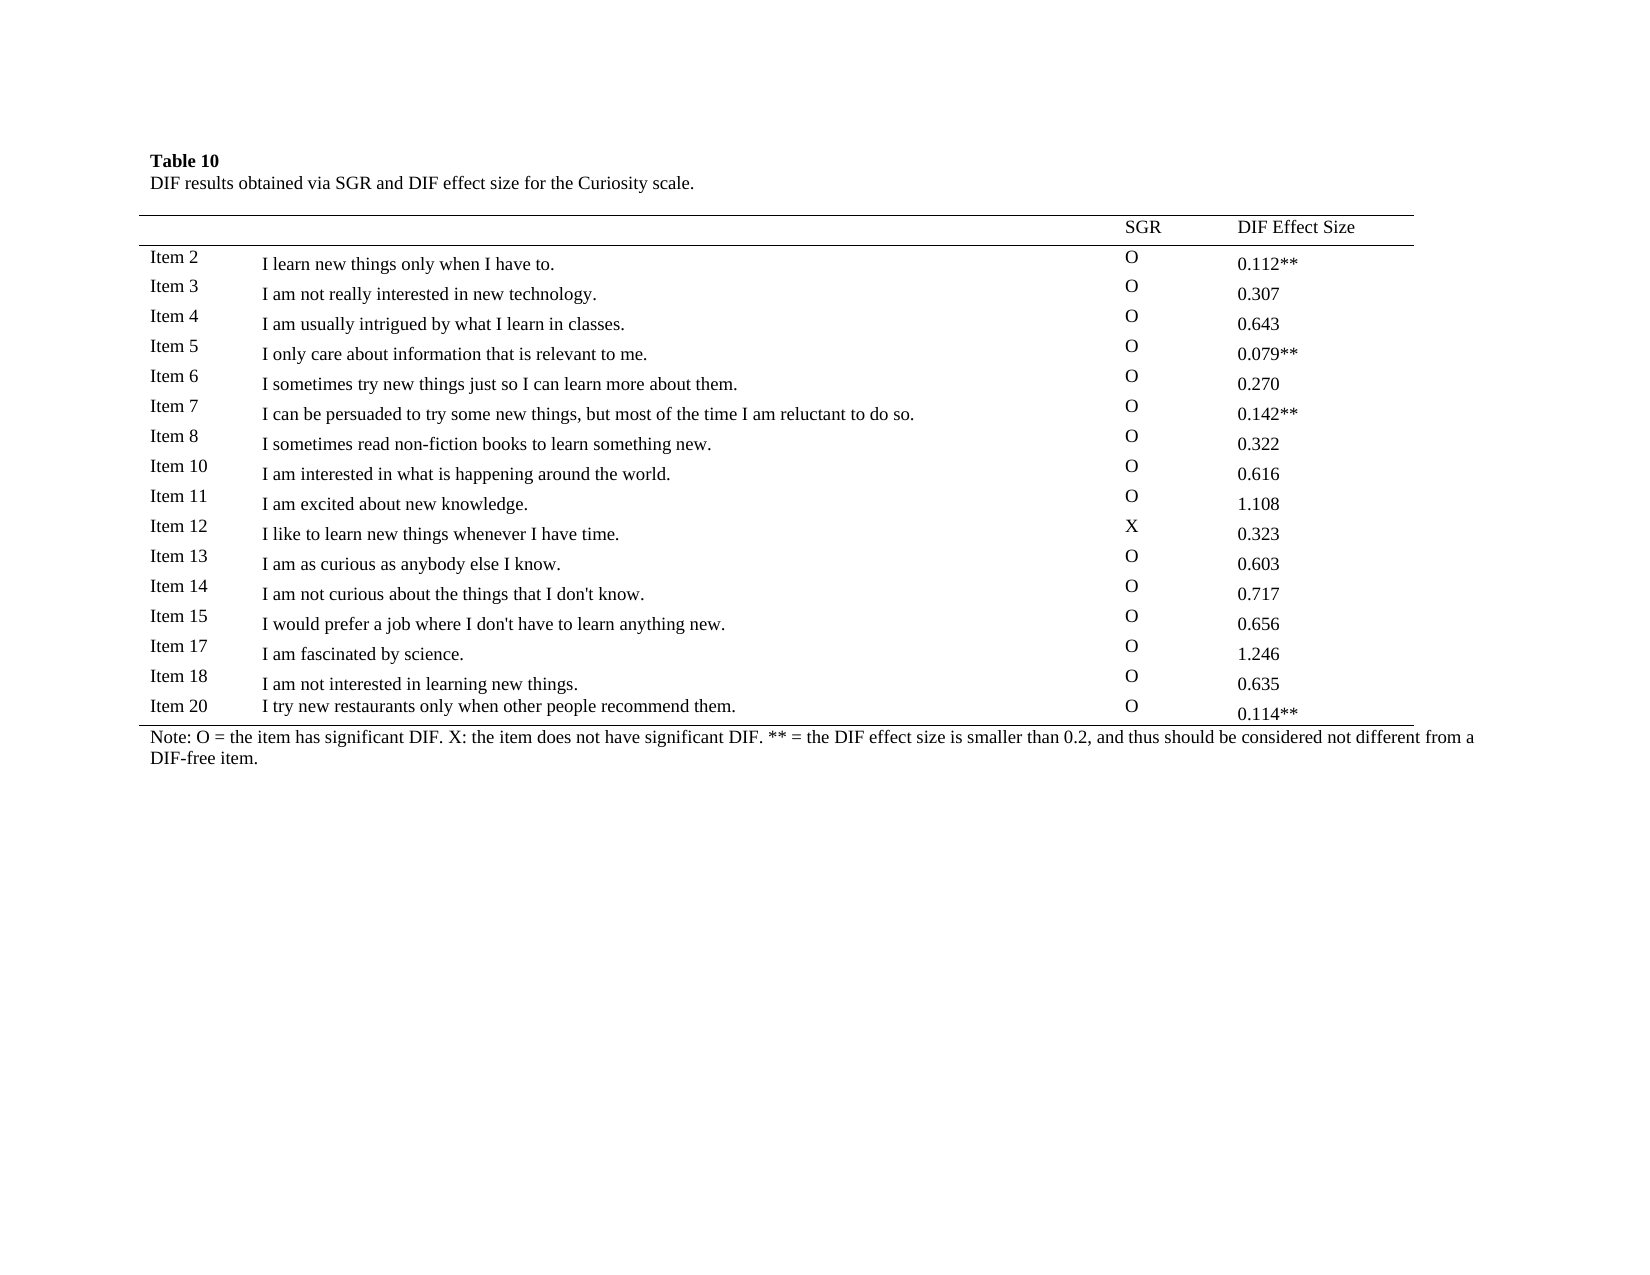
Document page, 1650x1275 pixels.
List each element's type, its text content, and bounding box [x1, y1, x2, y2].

table_header SGR [1114, 216, 1226, 245]
table_cell 0.112** [1226, 246, 1414, 275]
table_cell Item 18 [139, 665, 251, 695]
table_cell O [1114, 635, 1226, 665]
table_cell 1.108 [1226, 485, 1414, 515]
table_cell 0.635 [1226, 665, 1414, 695]
table_cell 0.114** [1226, 695, 1414, 725]
table_cell O [1114, 455, 1226, 485]
table_cell X [1114, 515, 1226, 545]
table_cell I am as curious as anybody else I know. [251, 545, 1114, 575]
table_cell 0.323 [1226, 515, 1414, 545]
table_cell O [1114, 575, 1226, 605]
text Note: O = the item has significant DIF. X: the item does not have significant DIF. ** = the DIF effect size is smaller than 0.2, and thus should be considered not different from a DIF-free item. [150, 726, 1500, 769]
table_cell I can be persuaded to try some new things, but most of the time I am reluctant to do so. [251, 395, 1114, 425]
table_cell 1.246 [1226, 635, 1414, 665]
table_cell O [1114, 665, 1226, 695]
table_cell Item 10 [139, 455, 251, 485]
table_cell Item 20 [139, 695, 251, 725]
table_cell I am interested in what is happening around the world. [251, 455, 1114, 485]
table_cell 0.717 [1226, 575, 1414, 605]
table_cell Item 14 [139, 575, 251, 605]
table_cell I like to learn new things whenever I have time. [251, 515, 1114, 545]
table_cell Item 4 [139, 305, 251, 335]
table_cell O [1114, 695, 1226, 725]
table_cell Item 11 [139, 485, 251, 515]
table_cell I am fascinated by science. [251, 635, 1114, 665]
table_cell I am excited about new knowledge. [251, 485, 1114, 515]
table_cell O [1114, 395, 1226, 425]
table_cell I am usually intrigued by what I learn in classes. [251, 305, 1114, 335]
table_cell I sometimes read non-fiction books to learn something new. [251, 425, 1114, 455]
table_cell Item 6 [139, 365, 251, 395]
table_cell O [1114, 485, 1226, 515]
text Table 10 [150, 150, 1500, 172]
table_header [251, 216, 1114, 245]
table_cell O [1114, 545, 1226, 575]
table_cell O [1114, 605, 1226, 635]
table_header [139, 216, 251, 245]
table_cell 0.603 [1226, 545, 1414, 575]
table_cell Item 8 [139, 425, 251, 455]
table_cell O [1114, 305, 1226, 335]
table_cell Item 7 [139, 395, 251, 425]
table_cell Item 13 [139, 545, 251, 575]
table_header DIF Effect Size [1226, 216, 1414, 245]
table_cell I am not interested in learning new things. [251, 665, 1114, 695]
table_cell 0.656 [1226, 605, 1414, 635]
table_cell 0.307 [1226, 275, 1414, 305]
table_cell O [1114, 275, 1226, 305]
table_cell O [1114, 246, 1226, 275]
table_cell I learn new things only when I have to. [251, 246, 1114, 275]
table_cell O [1114, 425, 1226, 455]
table_cell O [1114, 365, 1226, 395]
table_cell Item 12 [139, 515, 251, 545]
table_cell 0.270 [1226, 365, 1414, 395]
table_cell 0.322 [1226, 425, 1414, 455]
table_cell I try new restaurants only when other people recommend them. [251, 695, 1114, 725]
table_cell I am not really interested in new technology. [251, 275, 1114, 305]
table_cell I only care about information that is relevant to me. [251, 335, 1114, 365]
table_cell Item 17 [139, 635, 251, 665]
table_cell 0.616 [1226, 455, 1414, 485]
table_cell O [1114, 335, 1226, 365]
text DIF results obtained via SGR and DIF effect size for the Curiosity scale. [150, 172, 1500, 193]
table_cell 0.643 [1226, 305, 1414, 335]
table_cell 0.142** [1226, 395, 1414, 425]
table_cell Item 3 [139, 275, 251, 305]
table_cell I would prefer a job where I don't have to learn anything new. [251, 605, 1114, 635]
table_cell 0.079** [1226, 335, 1414, 365]
table_cell Item 5 [139, 335, 251, 365]
table_cell I am not curious about the things that I don't know. [251, 575, 1114, 605]
table_cell Item 15 [139, 605, 251, 635]
table_cell Item 2 [139, 246, 251, 275]
table_cell I sometimes try new things just so I can learn more about them. [251, 365, 1114, 395]
